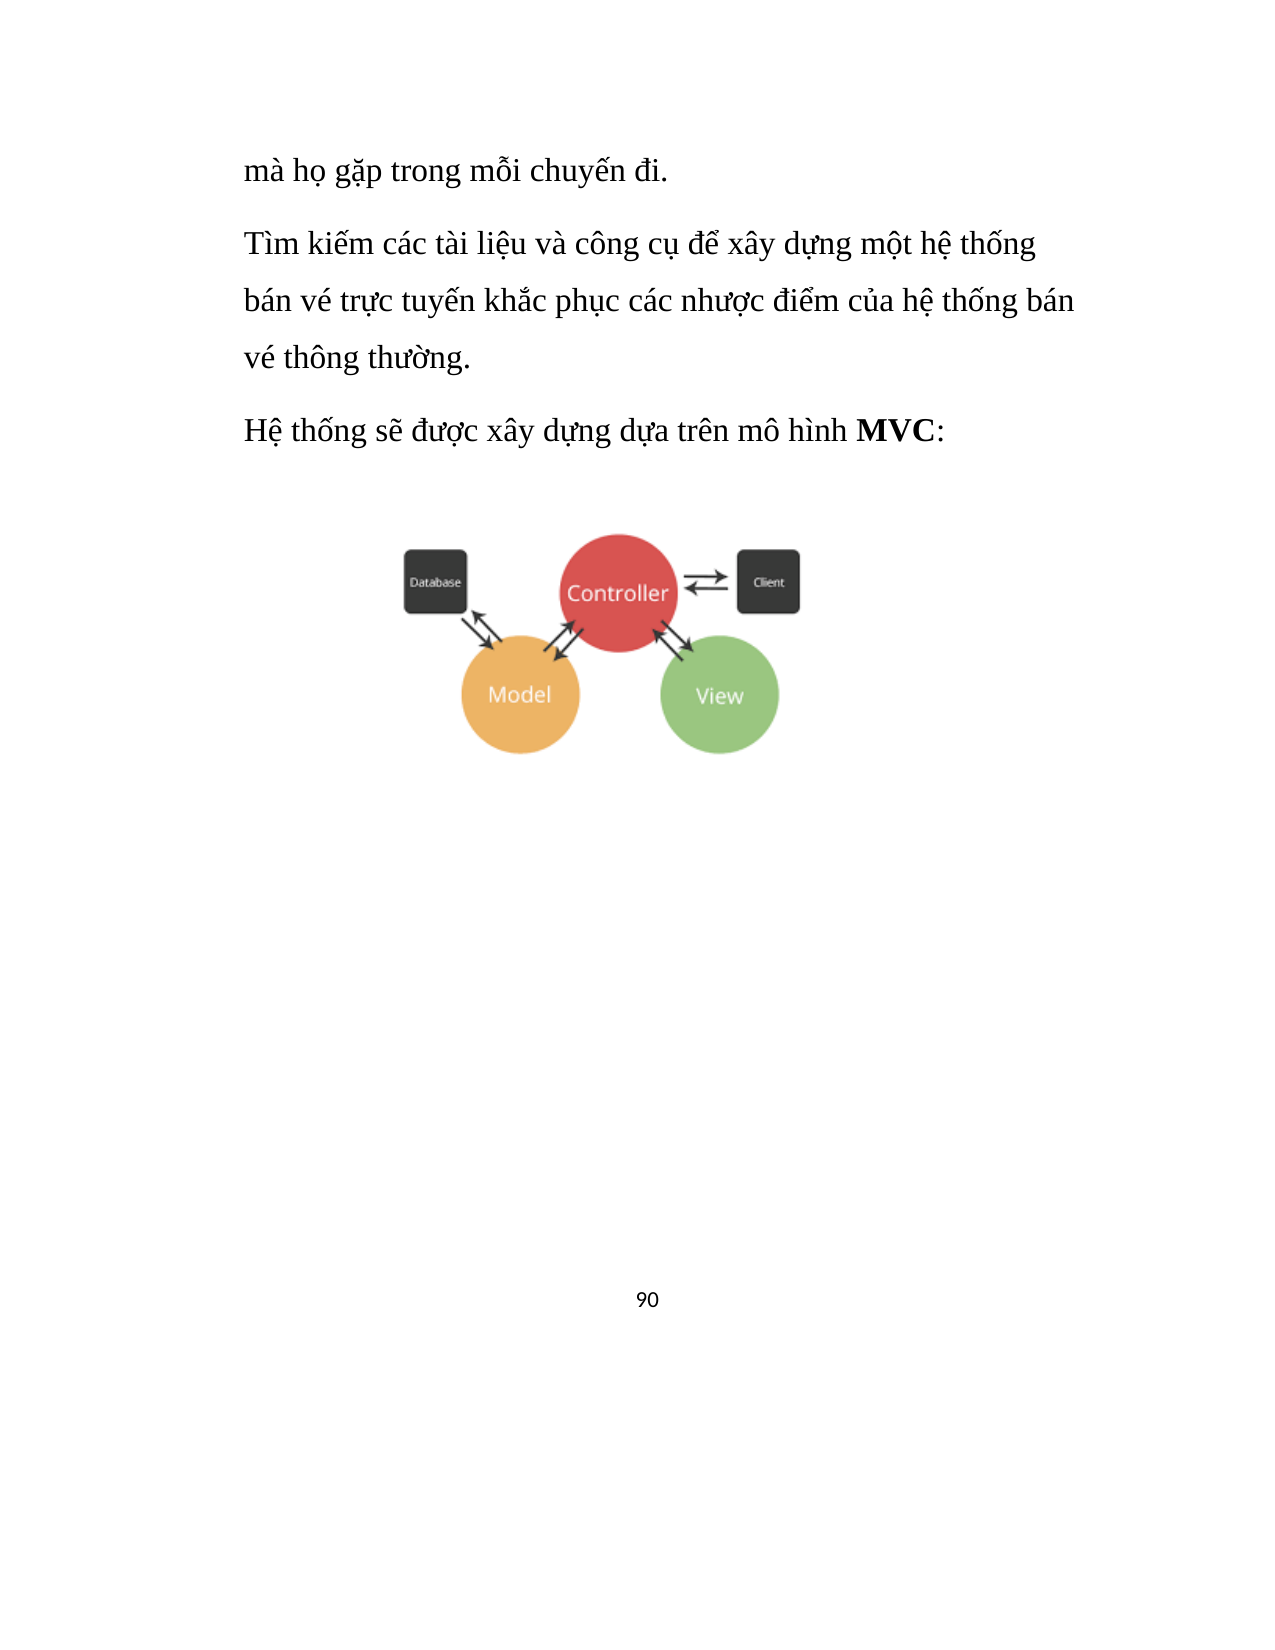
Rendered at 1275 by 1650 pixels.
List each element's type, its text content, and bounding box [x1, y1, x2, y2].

picture [390, 484, 858, 792]
text Hệ thống sẽ được xây dựng dựa trên mô hình MVC: [244, 411, 1079, 449]
text Tìm kiếm các tài liệu và công cụ để xây dựng một hệ thống bán vé trực tuyến khắc phục các nhược điểm của hệ thống bán vé thông thường. [244, 224, 1079, 375]
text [244, 150, 1079, 188]
